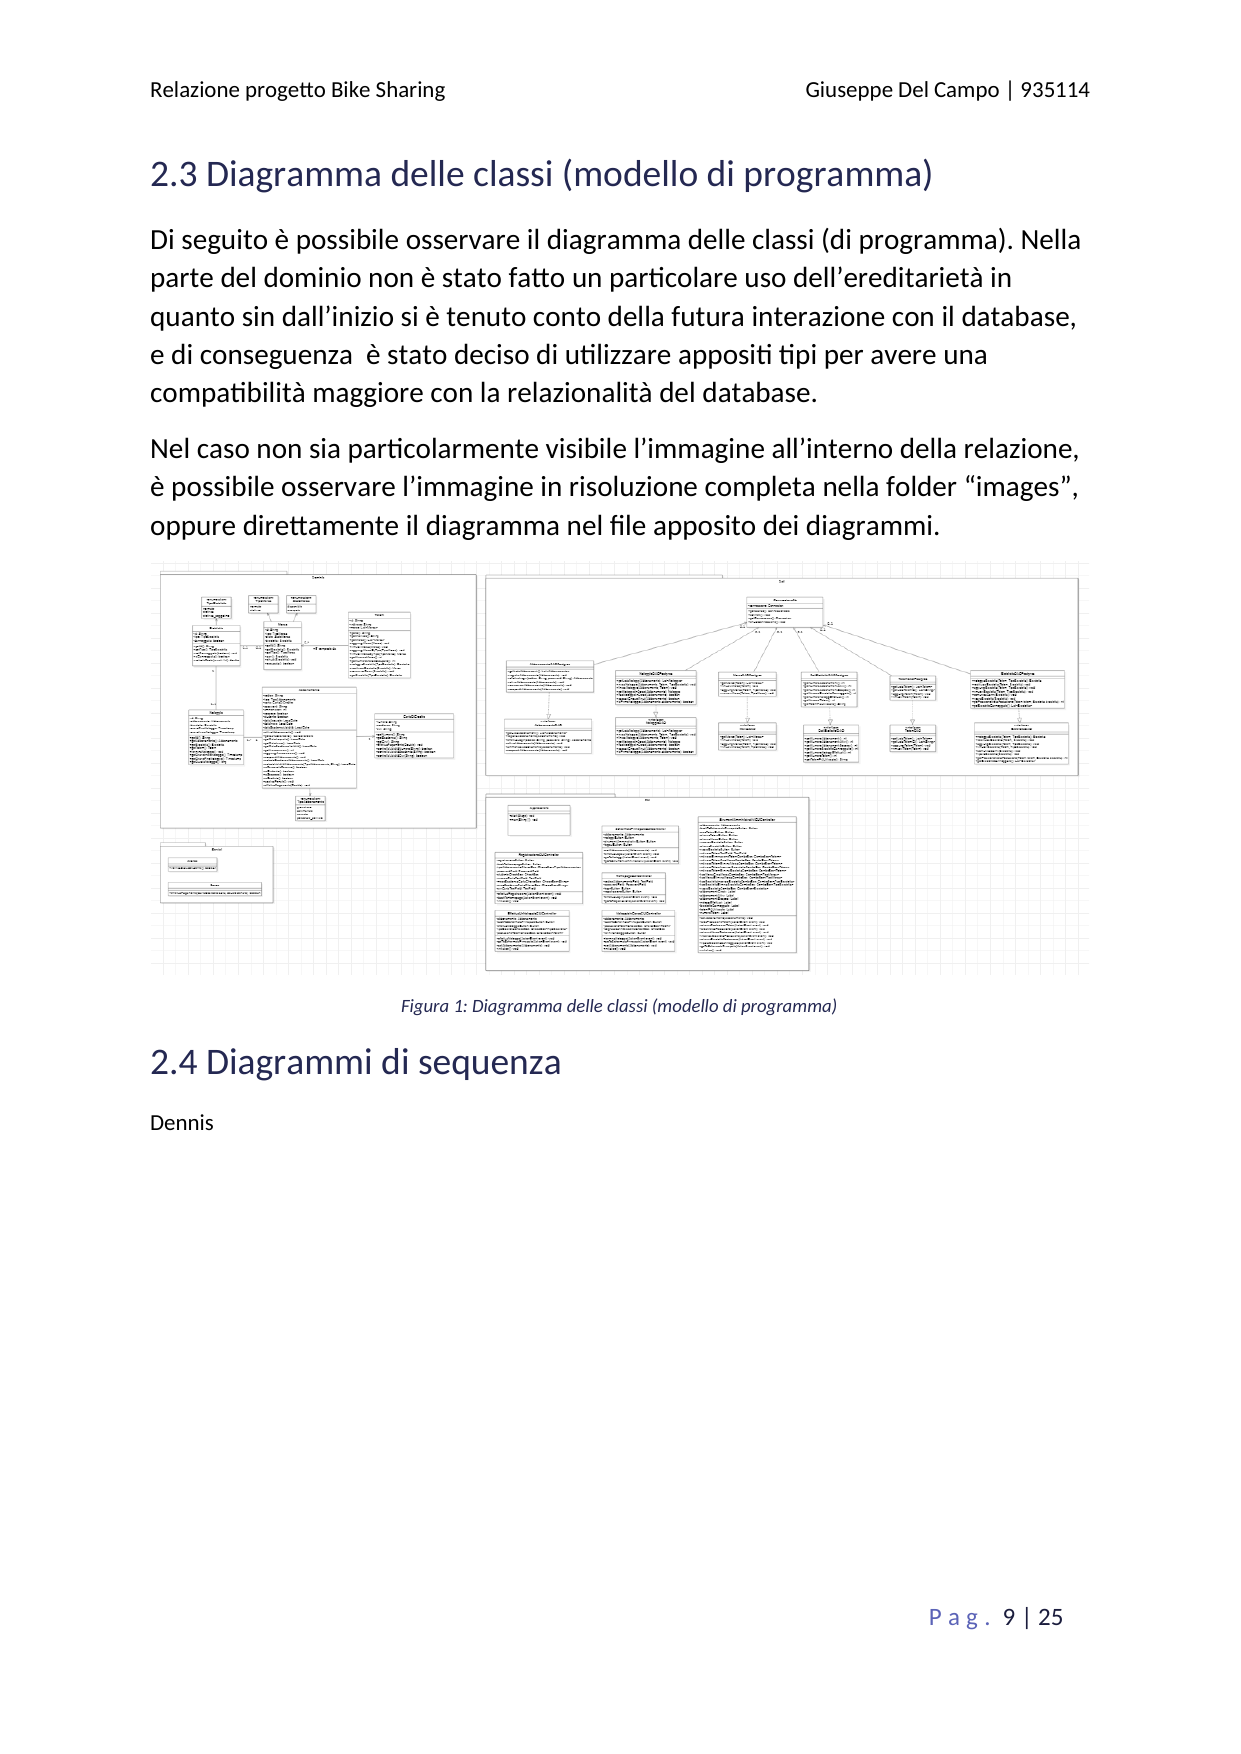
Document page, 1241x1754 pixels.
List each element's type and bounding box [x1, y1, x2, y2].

picture [151, 561, 1090, 975]
